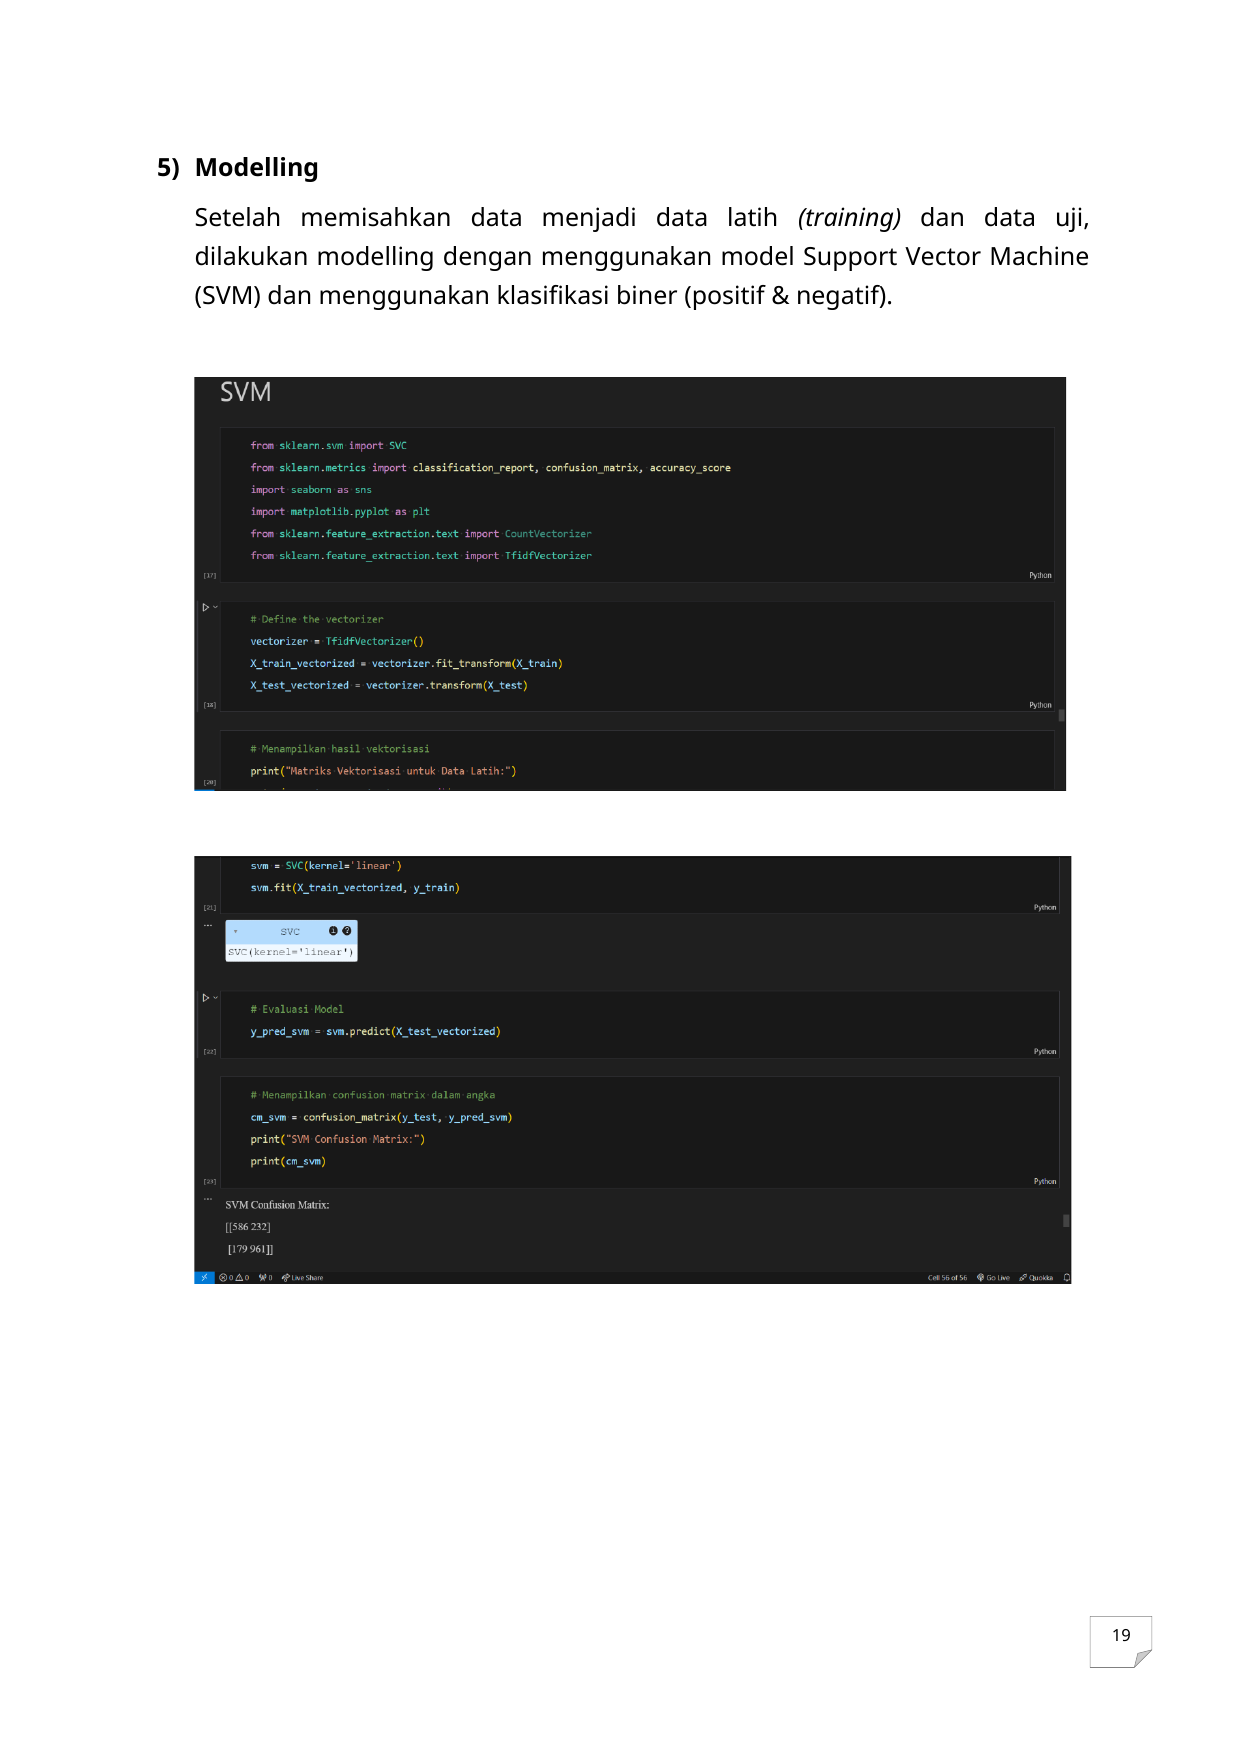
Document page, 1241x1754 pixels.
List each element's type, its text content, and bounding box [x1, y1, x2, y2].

picture [194, 856, 1072, 1284]
text Setelah memisahkan data menjadi data latih (training) dan data uji, dilakukan modelling dengan menggunakan model Support Vector Machine (SVM) dan menggunakan klasifikasi biner (positif & negatif). [194, 199, 1090, 312]
list Modelling [157, 150, 1090, 184]
picture [194, 377, 1067, 791]
